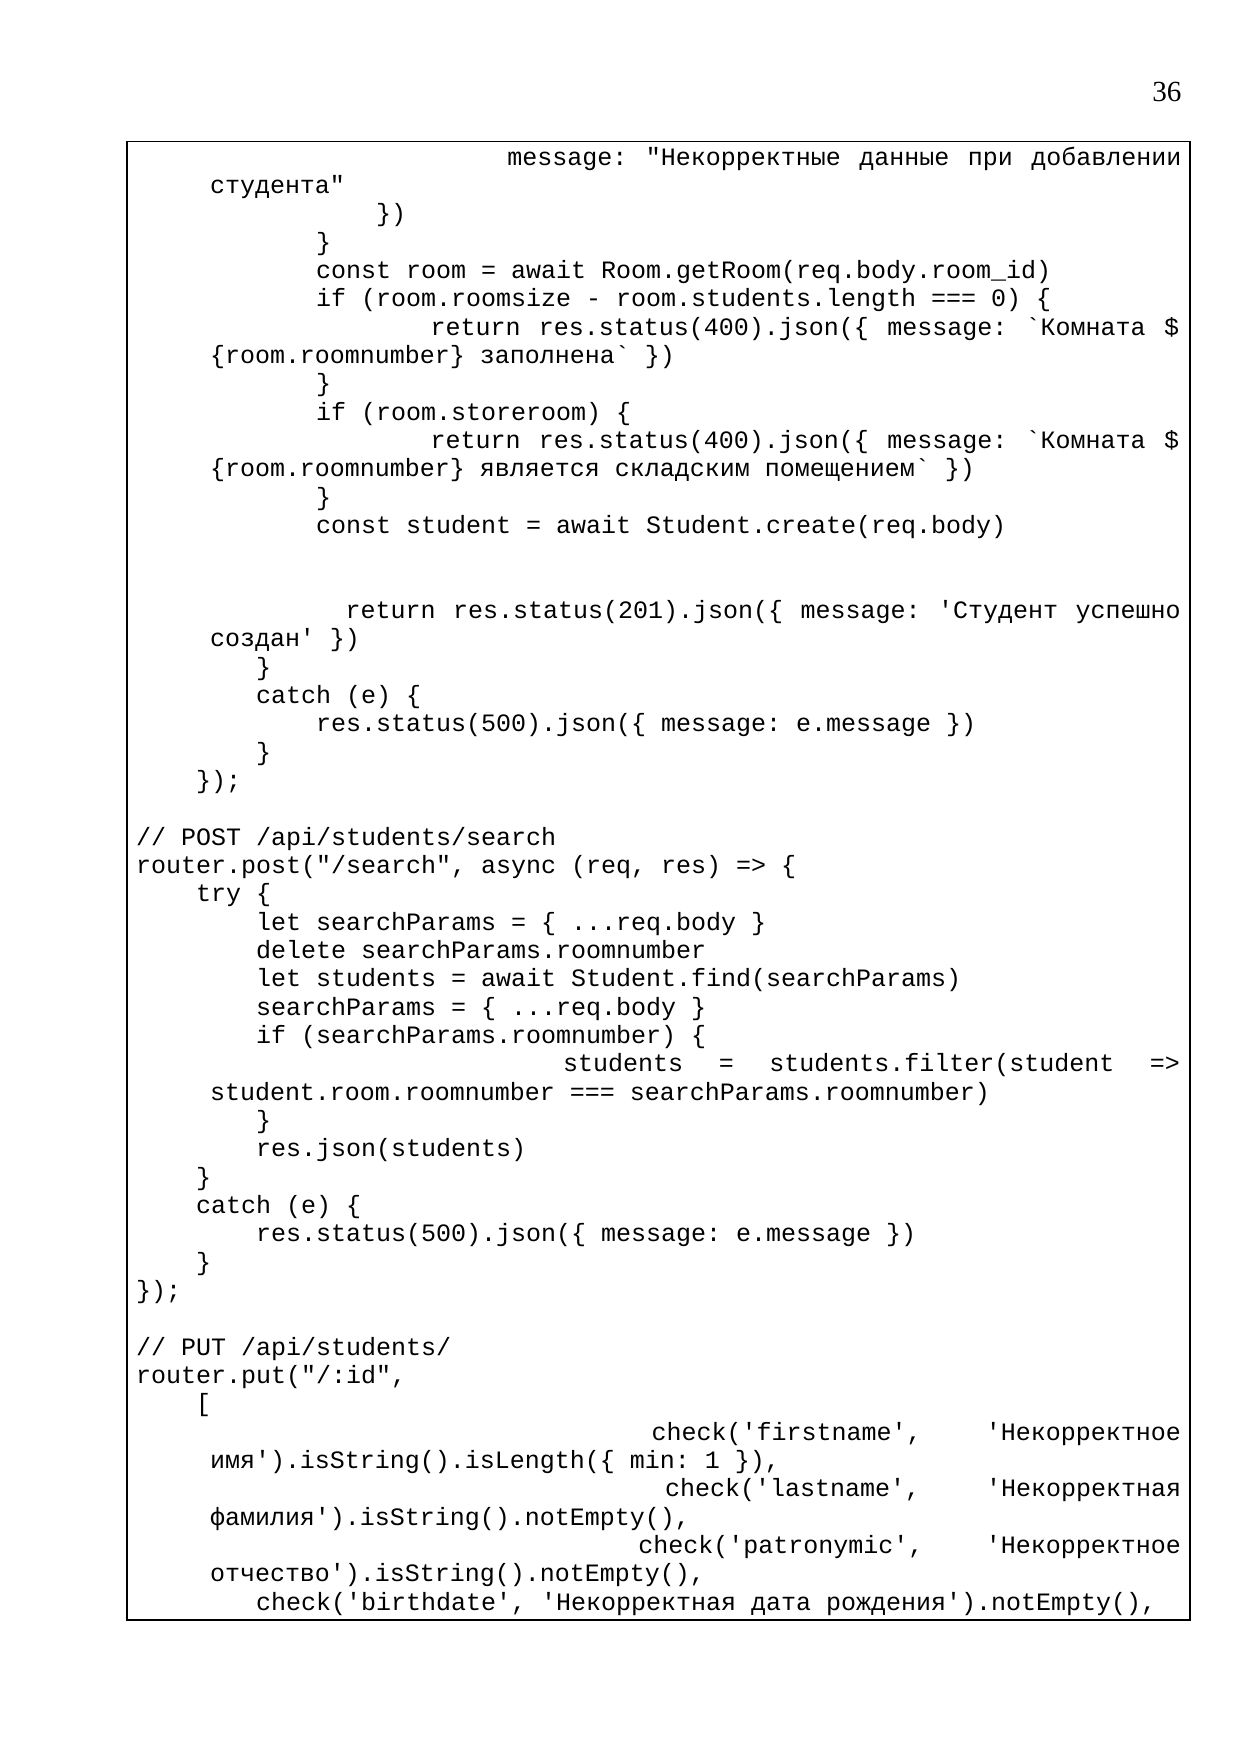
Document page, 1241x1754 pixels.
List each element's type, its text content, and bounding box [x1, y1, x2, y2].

text students = students.filter(student => student.room.roomnumber === searchParams.roomnumber) [136, 1051, 1181, 1107]
text router.put("/:id", [136, 1362, 1181, 1391]
text check('lastname', 'Некорректная фамилия').isString().notEmpty(), [136, 1476, 1181, 1532]
text } [136, 484, 1181, 512]
text [ [136, 1391, 1181, 1419]
text } [136, 229, 1181, 257]
text catch (e) { [136, 1192, 1181, 1221]
text // PUT /api/students/ [136, 1334, 1181, 1362]
text } [136, 739, 1181, 767]
text catch (e) { [136, 682, 1181, 711]
text message: "Некорректные данные при добавлении студента" [128, 142, 1189, 201]
text }); [136, 767, 1181, 796]
text }) [136, 201, 1181, 229]
text if (room.roomsize - room.students.length === 0) { [136, 286, 1181, 314]
text return res.status(400).json({ message: `Комната ${room.roomnumber} является складским помещением` }) [136, 427, 1181, 484]
text const room = await Room.getRoom(req.body.room_id) [136, 257, 1181, 286]
text check('patronymic', 'Некорректное отчество').isString().notEmpty(), [136, 1532, 1181, 1586]
text return res.status(400).json({ message: `Комната ${room.roomnumber} заполнена` }) [136, 314, 1181, 371]
text res.status(500).json({ message: e.message }) [136, 1221, 1181, 1249]
text delete searchParams.roomnumber [136, 937, 1181, 966]
text try { [136, 881, 1181, 909]
text // POST /api/students/search [136, 824, 1181, 852]
text let students = await Student.find(searchParams) [136, 966, 1181, 994]
text res.status(500).json({ message: e.message }) [136, 711, 1181, 739]
text } [136, 1107, 1181, 1136]
text res.json(students) [136, 1136, 1181, 1164]
text }); [136, 1277, 1181, 1306]
text check('firstname', 'Некорректное имя').isString().isLength({ min: 1 }), [136, 1419, 1181, 1476]
text } [136, 1249, 1181, 1277]
text let searchParams = { ...req.body } [136, 909, 1181, 937]
text router.post("/search", async (req, res) => { [136, 852, 1181, 881]
text if (searchParams.roomnumber) { [136, 1022, 1181, 1051]
text const student = await Student.create(req.body) [136, 512, 1181, 541]
text } [136, 654, 1181, 682]
text return res.status(201).json({ message: 'Студент успешно создан' }) [136, 597, 1181, 654]
text if (room.storeroom) { [136, 399, 1181, 427]
text } [136, 1164, 1181, 1192]
text check('birthdate', 'Некорректная дата рождения').notEmpty(), [128, 1586, 1189, 1619]
text } [136, 371, 1181, 399]
text searchParams = { ...req.body } [136, 994, 1181, 1022]
